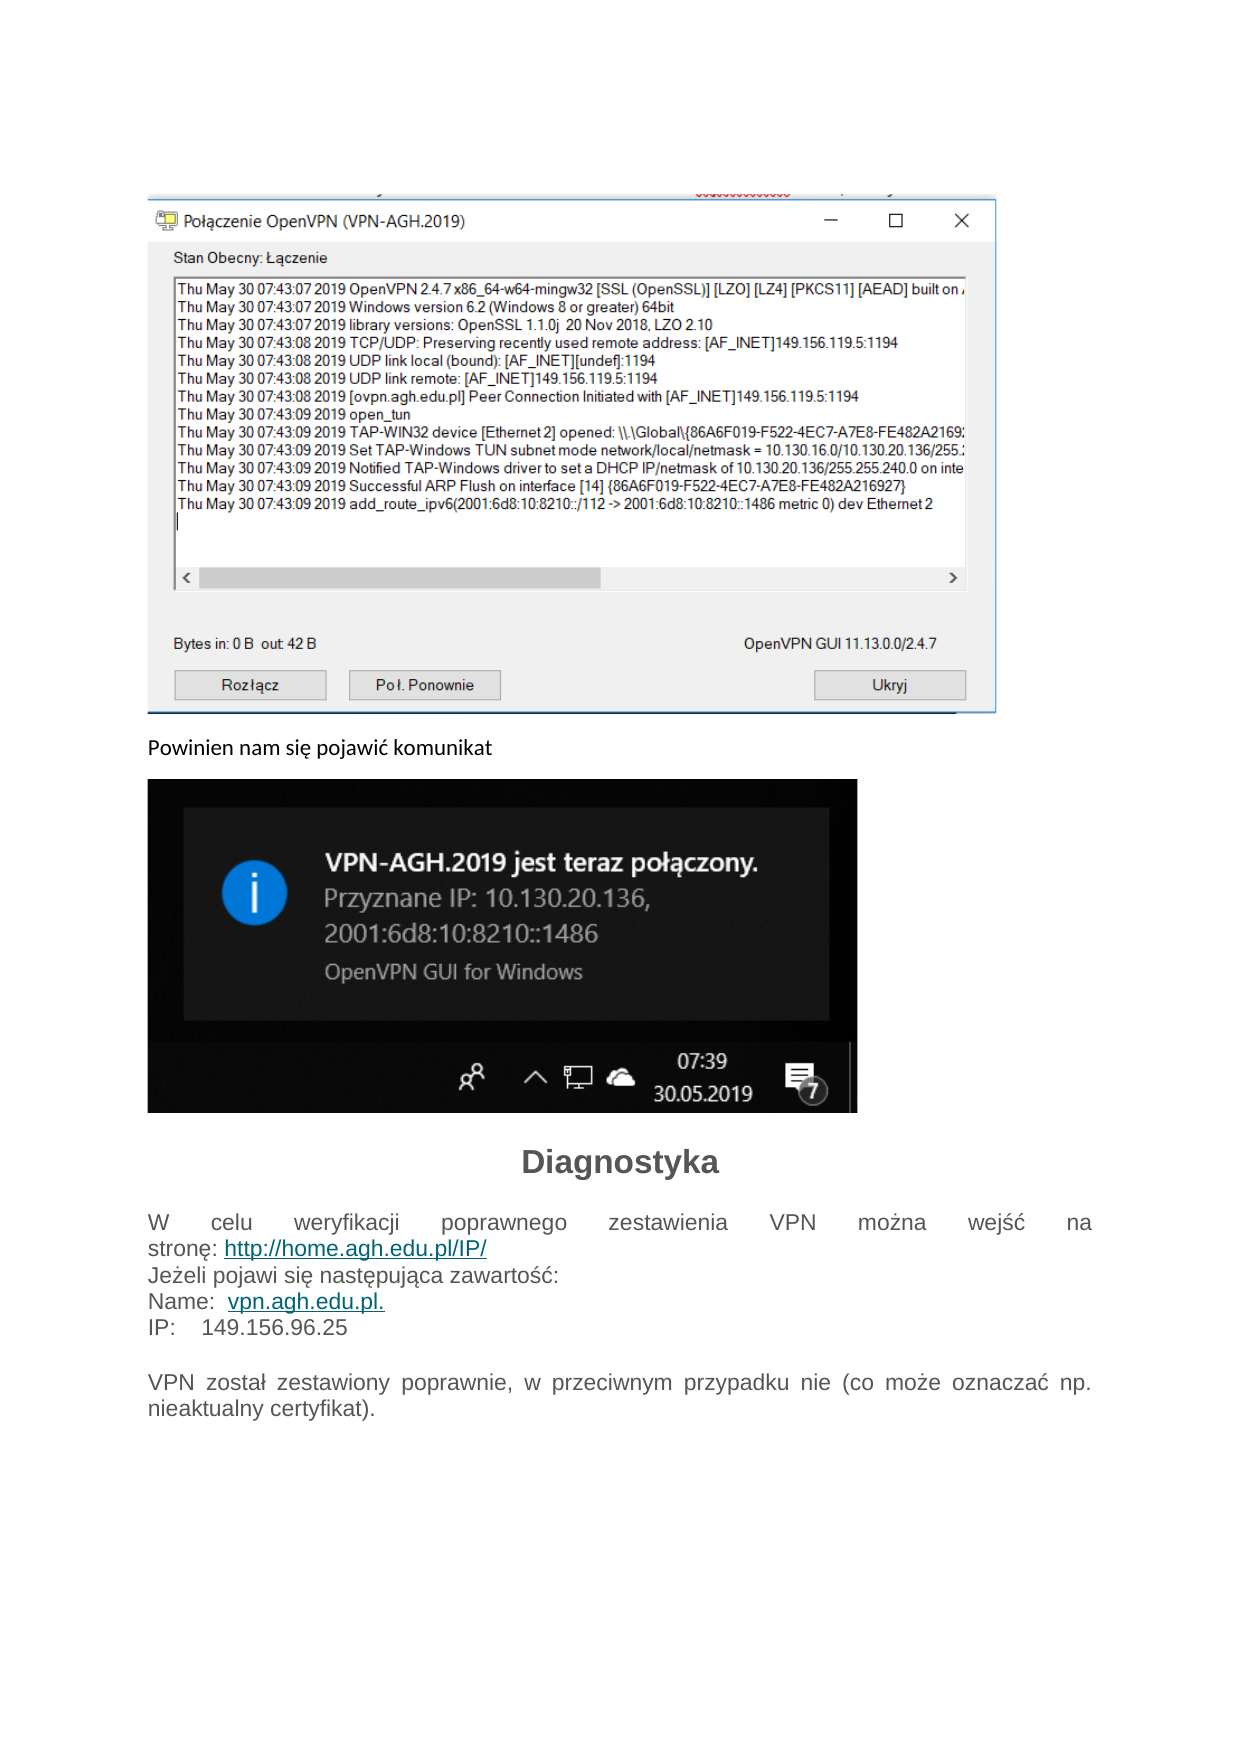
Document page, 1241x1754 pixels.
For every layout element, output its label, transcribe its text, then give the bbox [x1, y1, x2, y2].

text Diagnostyka [148, 1142, 1093, 1181]
text Jeżeli pojawi się następująca zawartość: Name: vpn.agh.edu.pl. IP: 149.156.96.25 [148, 1262, 1093, 1341]
picture [147, 779, 858, 1113]
picture [147, 194, 997, 714]
text W celu weryfikacji poprawnego zestawienia VPN można wejść na stronę: http://home.agh.edu.pl/IP/ [148, 1209, 1093, 1262]
text Powinien nam się pojawić komunikat [148, 733, 1093, 761]
text VPN został zestawiony poprawnie, w przeciwnym przypadku nie (co może oznaczać np. nieaktualny certyfikat). [148, 1369, 1093, 1421]
